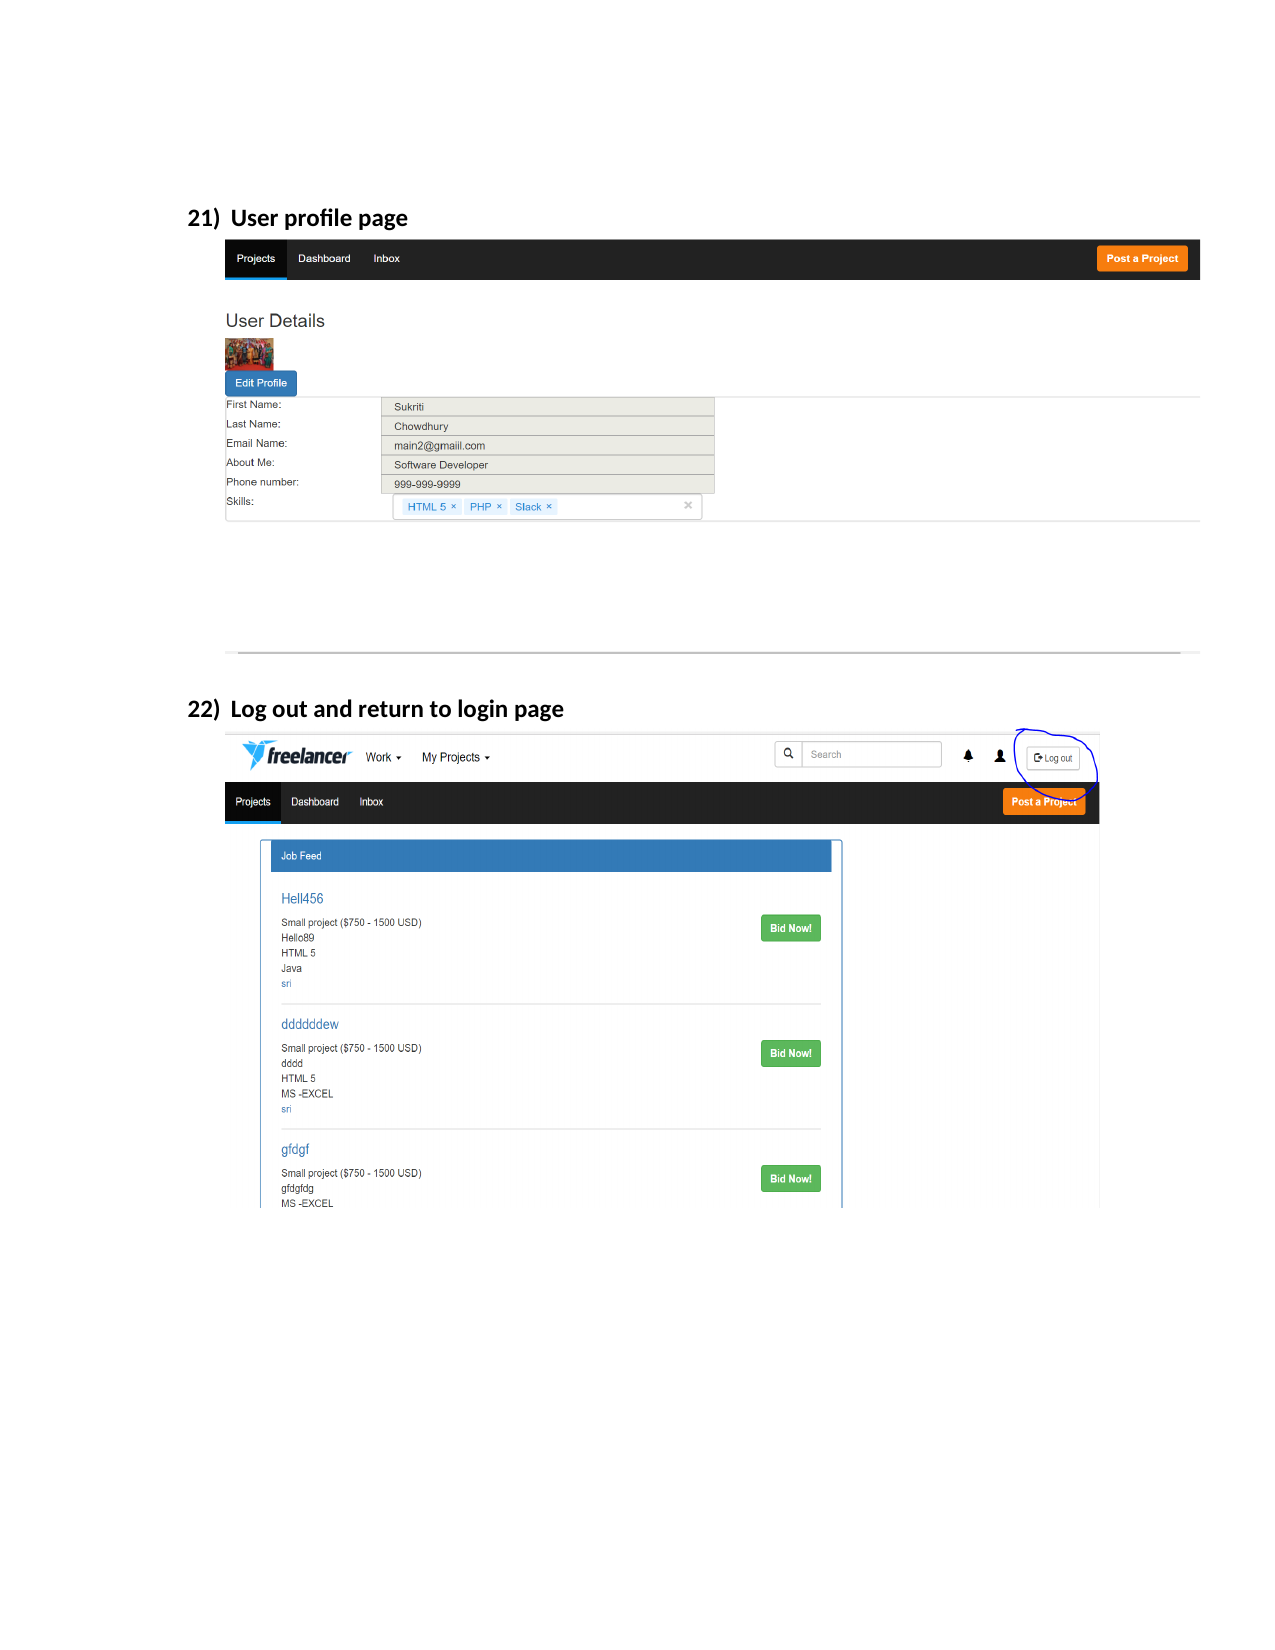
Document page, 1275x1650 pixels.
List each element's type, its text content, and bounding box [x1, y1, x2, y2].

list Log out and return to login page [187, 693, 1125, 724]
picture [225, 236, 1200, 654]
list User profile page [187, 202, 1125, 232]
picture [225, 728, 1100, 1208]
